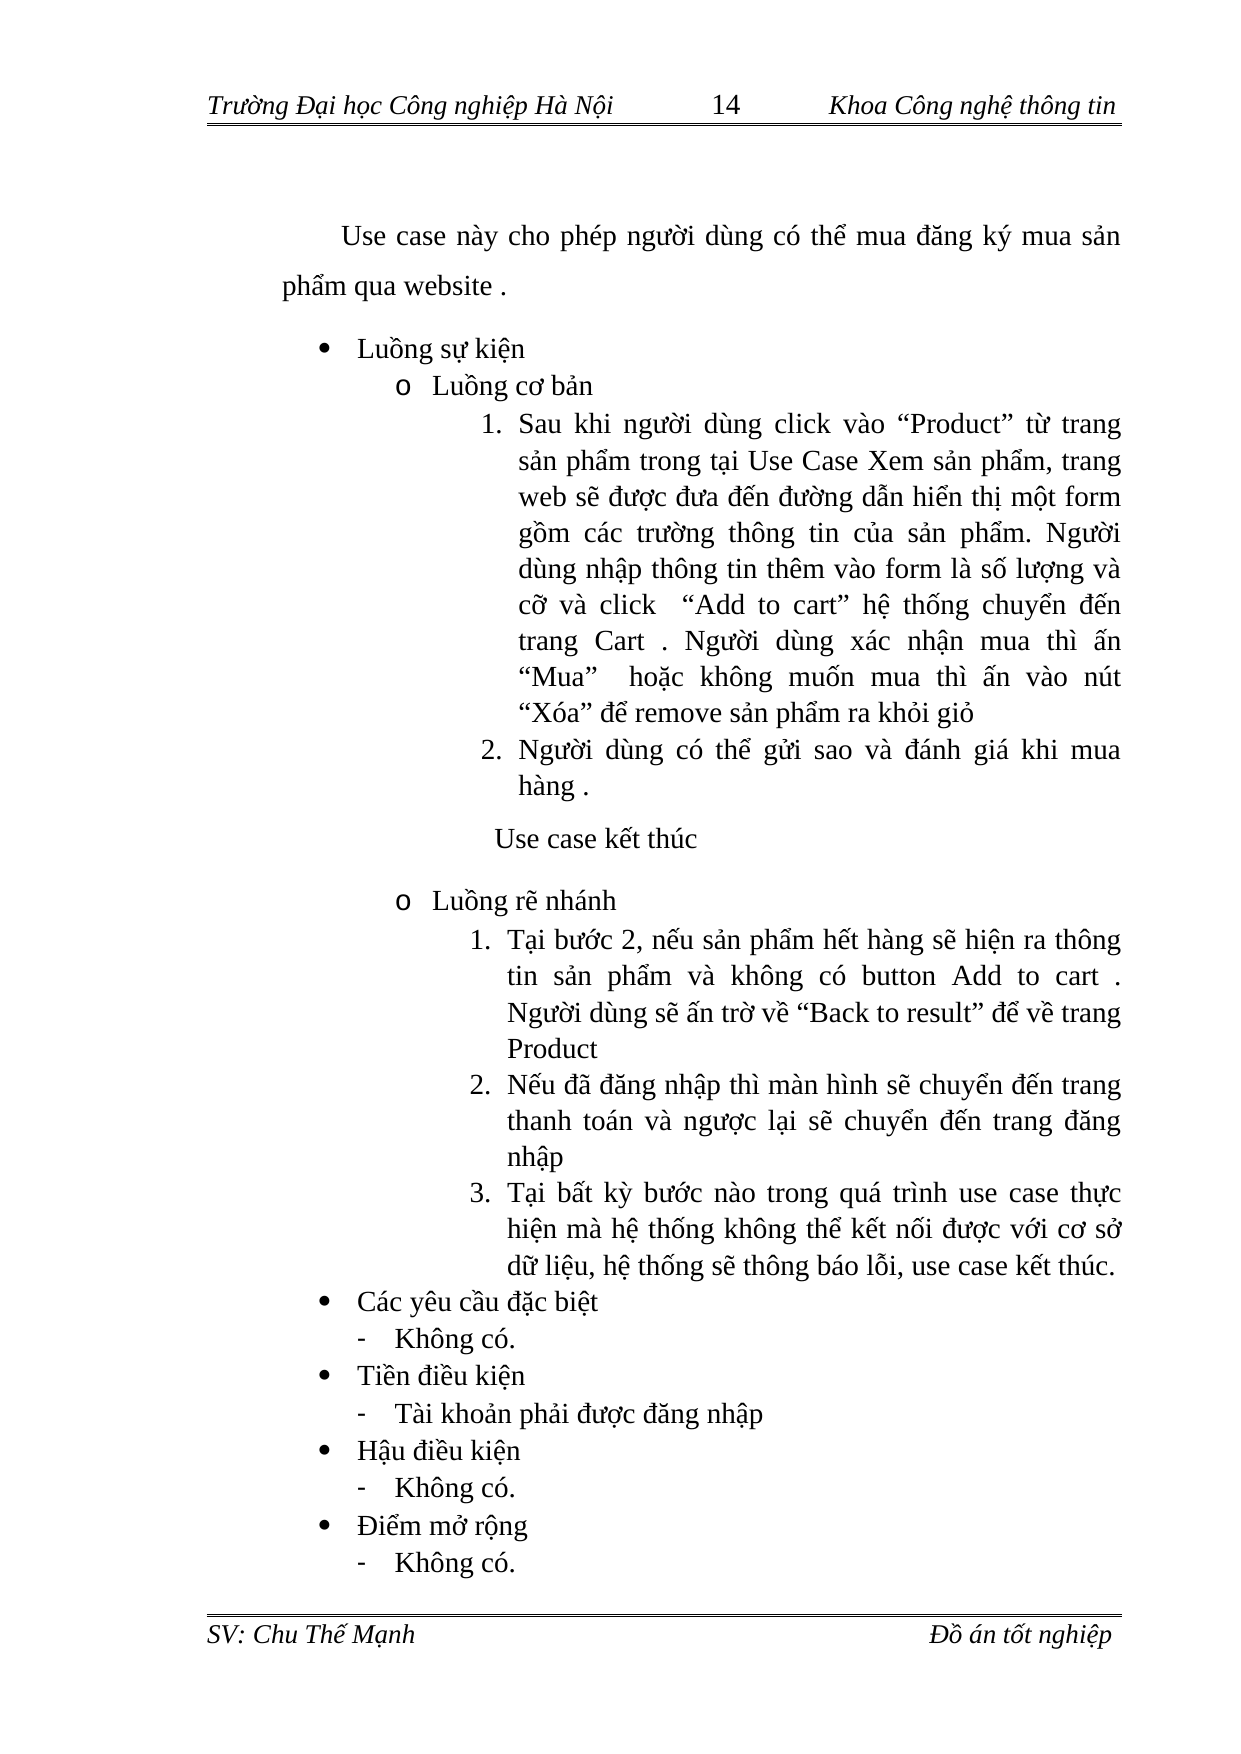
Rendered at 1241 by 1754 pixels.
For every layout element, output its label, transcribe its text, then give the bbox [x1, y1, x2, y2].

list Điểm mở rộng [319, 1508, 1122, 1542]
list Không có. [357, 1544, 1122, 1580]
list Nếu đã đăng nhập thì màn hình sẽ chuyển đến trang thanh toán và ngược lại sẽ chuyển đến trang đăng nhập [469, 1067, 1122, 1173]
list Tiền điều kiện [319, 1358, 1122, 1392]
list Không có. [357, 1320, 1122, 1356]
list Luồng rẽ nhánh [394, 883, 1122, 919]
list Tại bước 2, nếu sản phẩm hết hàng sẽ hiện ra thông tin sản phẩm và không có button Add to cart . Người dùng sẽ ấn trờ về “Back to result” để về trang Product [469, 922, 1122, 1064]
list Không có. [357, 1469, 1122, 1505]
list Luồng cơ bản [394, 368, 1122, 404]
text Use case kết thúc [435, 821, 1122, 854]
list Các yêu cầu đặc biệt [319, 1284, 1122, 1317]
list Tài khoản phải được đăng nhập [357, 1395, 1122, 1430]
list Hậu điều kiện [319, 1433, 1122, 1467]
text Use case này cho phép người dùng có thể mua đăng ký mua sản phẩm qua website . [282, 218, 1122, 302]
list Luồng sự kiện [319, 331, 1122, 365]
list Sau khi người dùng click vào “Product” từ trang sản phẩm trong tại Use Case Xem sản phẩm, trang web sẽ được đưa đến đường dẫn hiển thị một form gồm các trường thông tin của sản phẩm. Người dùng nhập thông tin thêm vào form là số lượng và cỡ và click “Add to cart” hệ thống chuyển đến trang Cart . Người dùng xác nhận mua thì ấn “Mua” hoặc không muốn mua thì ấn vào nút “Xóa” để remove sản phẩm ra khỏi giỏ [481, 406, 1122, 729]
list Tại bất kỳ bước nào trong quá trình use case thực hiện mà hệ thống không thể kết nối được với cơ sở dữ liệu, hệ thống sẽ thông báo lỗi, use case kết thúc. [469, 1175, 1122, 1281]
list Người dùng có thể gửi sao và đánh giá khi mua hàng . [481, 732, 1122, 801]
